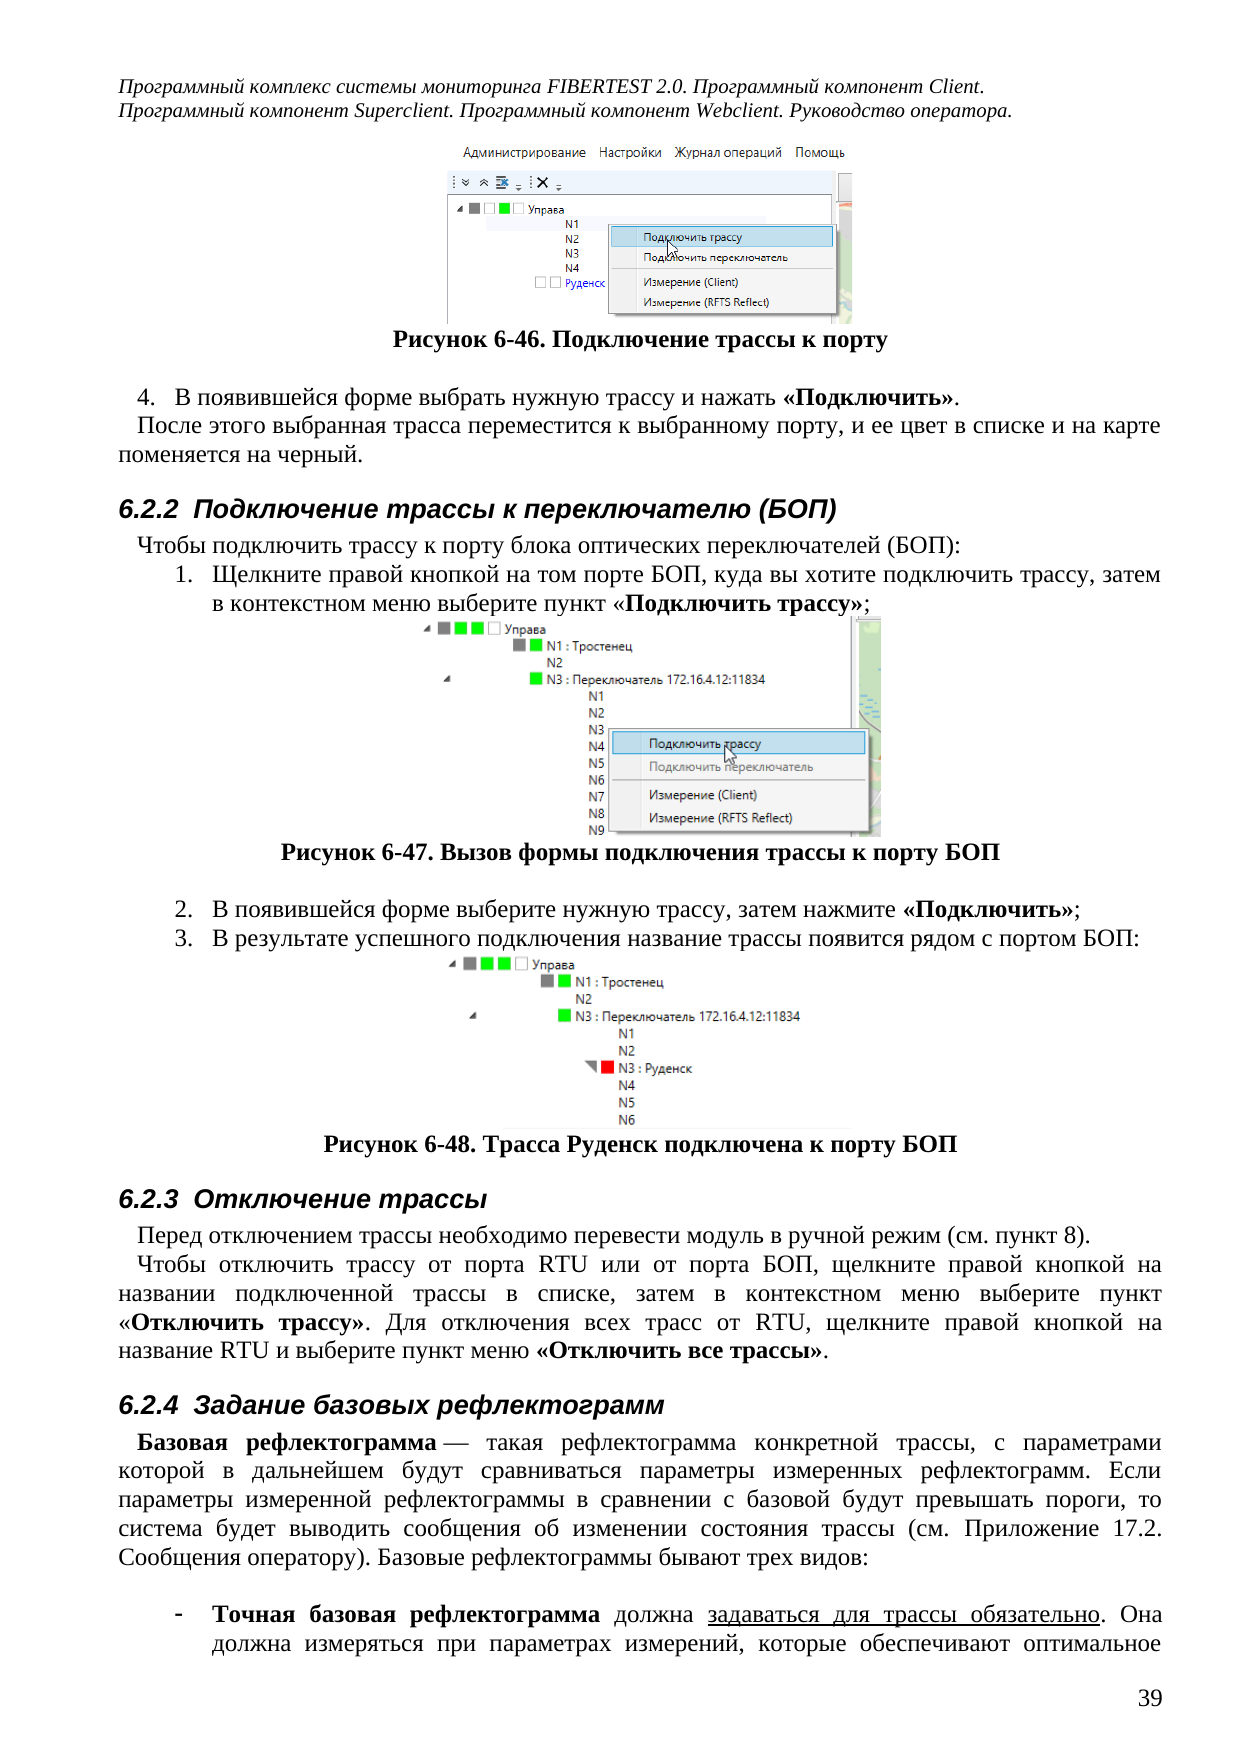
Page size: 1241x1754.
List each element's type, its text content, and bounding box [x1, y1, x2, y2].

text Базовая рефлектограмма — такая рефлектограмма конкретной трассы, с параметрами которой в дальнейшем будут сравниваться параметры измеренных рефлектограмм. Если параметры измеренной рефлектограммы в сравнении с базовой будут превышать пороги, то система будет выводить сообщения об изменении состояния трассы (см. Приложение 17.2. Сообщения оператору). Базовые рефлектограммы бывают трех видов: [118, 1427, 1162, 1570]
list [174, 1599, 1162, 1657]
list В появившейся форме выбрать нужную трассу и нажать «Подключить». [137, 382, 1162, 410]
picture [442, 951, 857, 1129]
list В появившейся форме выберите нужную трассу, затем нажмите «Подключить»; [174, 894, 1162, 923]
subtitle Отключение трассы [118, 1183, 1162, 1214]
subtitle Подключение трассы к переключателю (БОП) [118, 493, 1162, 524]
list Щелкните правой кнопкой на том порте БОП, куда вы хотите подключить трассу, затем в контекстном меню выберите пункт «Подключить трассу»; [174, 559, 1162, 617]
text Перед отключением трассы необходимо перевести модуль в ручной режим (см. пункт 8). [118, 1220, 1162, 1249]
picture [447, 147, 853, 324]
text Чтобы подключить трассу к порту блока оптических переключателей (БОП): [118, 530, 1162, 559]
text Чтобы отключить трассу от порта RTU или от порта БОП, щелкните правой кнопкой на названии подключенной трассы в списке, затем в контекстном меню выберите пункт «Отключить трассу». Для отключения всех трасс от RTU, щелкните правой кнопкой на название RTU и выберите пункт меню «Отключить все трассы». [118, 1249, 1162, 1364]
picture [418, 616, 881, 837]
subtitle Задание базовых рефлектограмм [118, 1389, 1162, 1420]
text После этого выбранная трасса переместится к выбранному порту, и ее цвет в списке и на карте поменяется на черный. [118, 410, 1162, 468]
list В результате успешного подключения название трассы появится рядом с портом БОП: [174, 923, 1162, 952]
